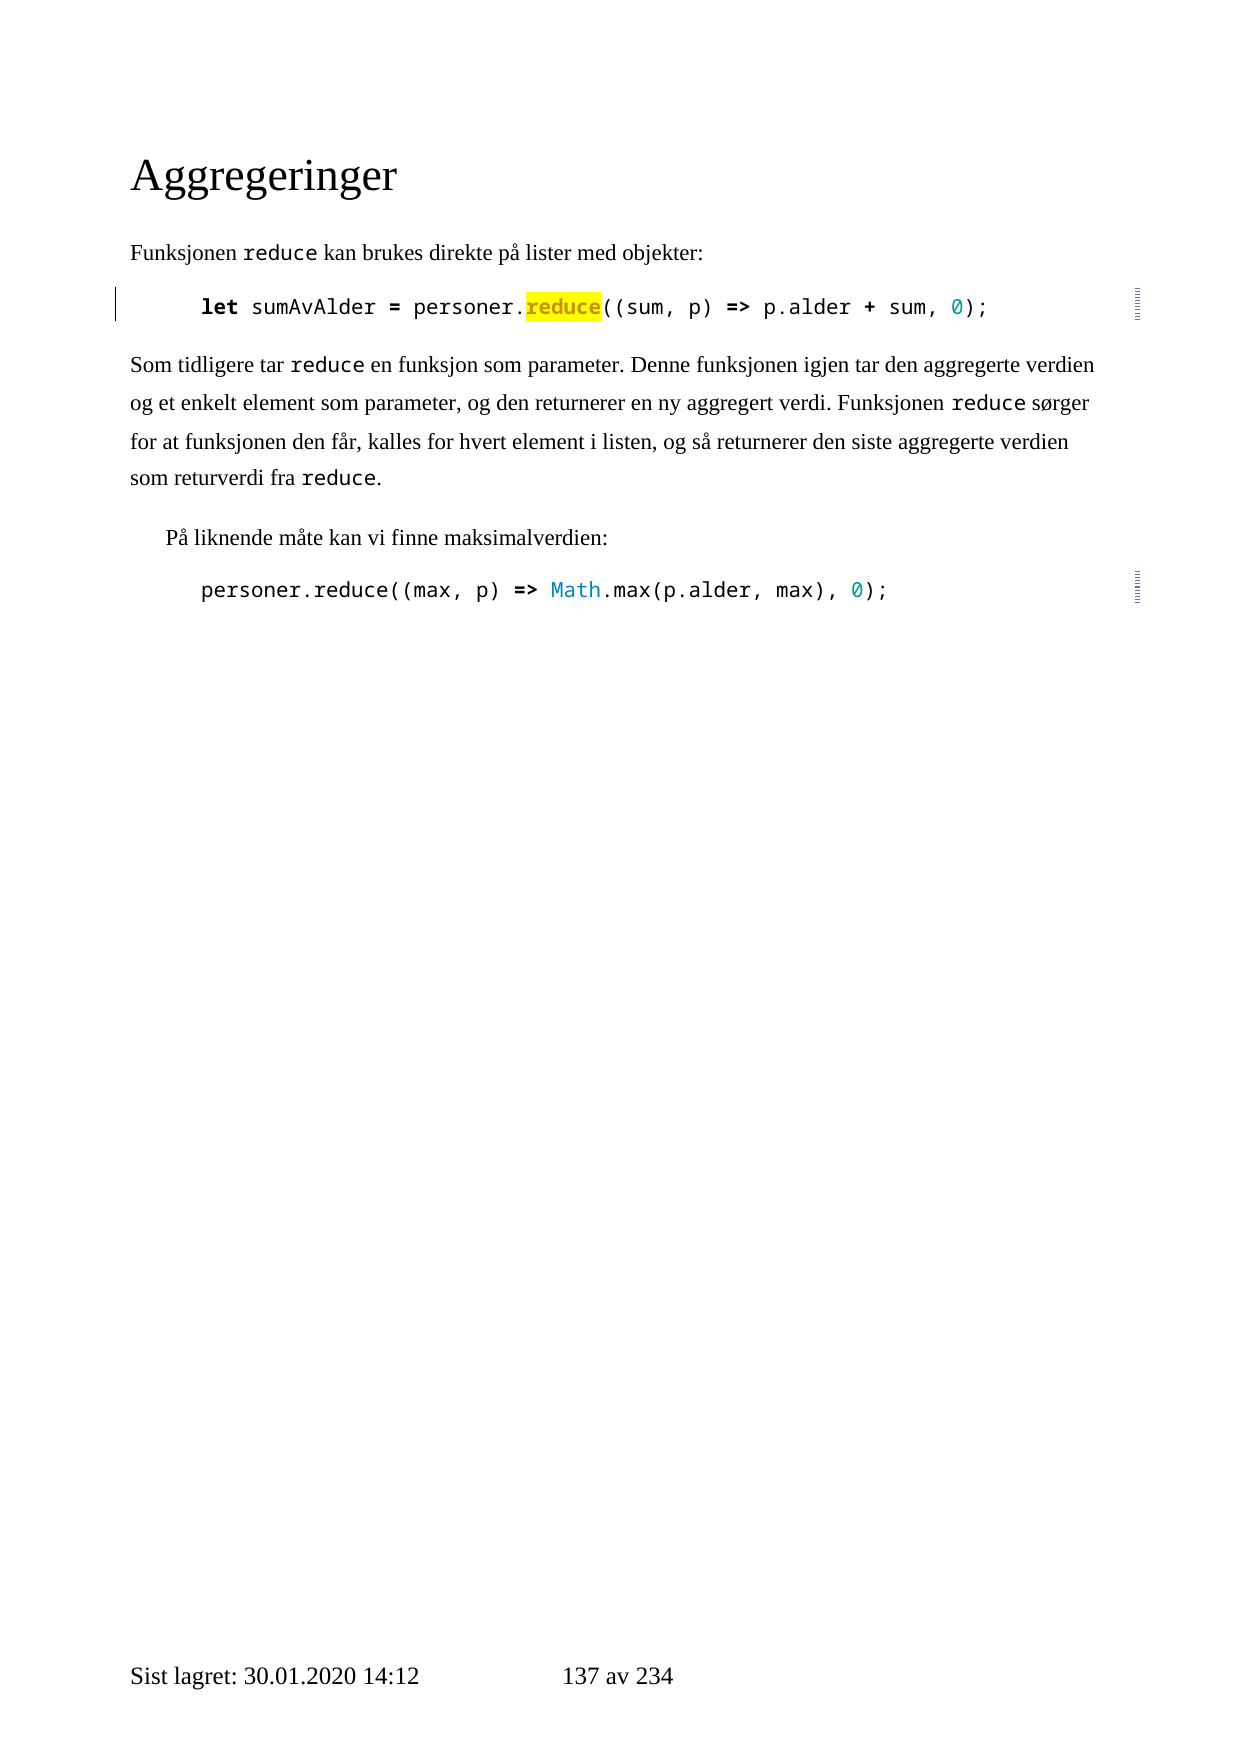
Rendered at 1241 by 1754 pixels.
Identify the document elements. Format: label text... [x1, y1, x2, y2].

text Som tidligere tar reduce en funksjon som parameter. Denne funksjonen igjen tar den aggregerte verdien og et enkelt element som parameter, og den returnerer en ny aggregert verdi. Funksjonen reduce sørger for at funksjonen den får, kalles for hvert element i listen, og så returnerer den siste aggregerte verdien som returverdi fra reduce. [130, 342, 1110, 492]
text let sumAvAlder = personer.reduce((sum, p) => p.alder + sum, 0); [201, 287, 1140, 321]
text Funksjonen reduce kan brukes direkte på lister med objekter: [130, 229, 1110, 267]
text På liknende måte kan vi finne maksimalverdien: [130, 512, 1110, 550]
text personer.reduce((max, p) => Math.max(p.alder, max), 0); [201, 571, 1140, 604]
text Aggregeringer [130, 148, 1110, 200]
